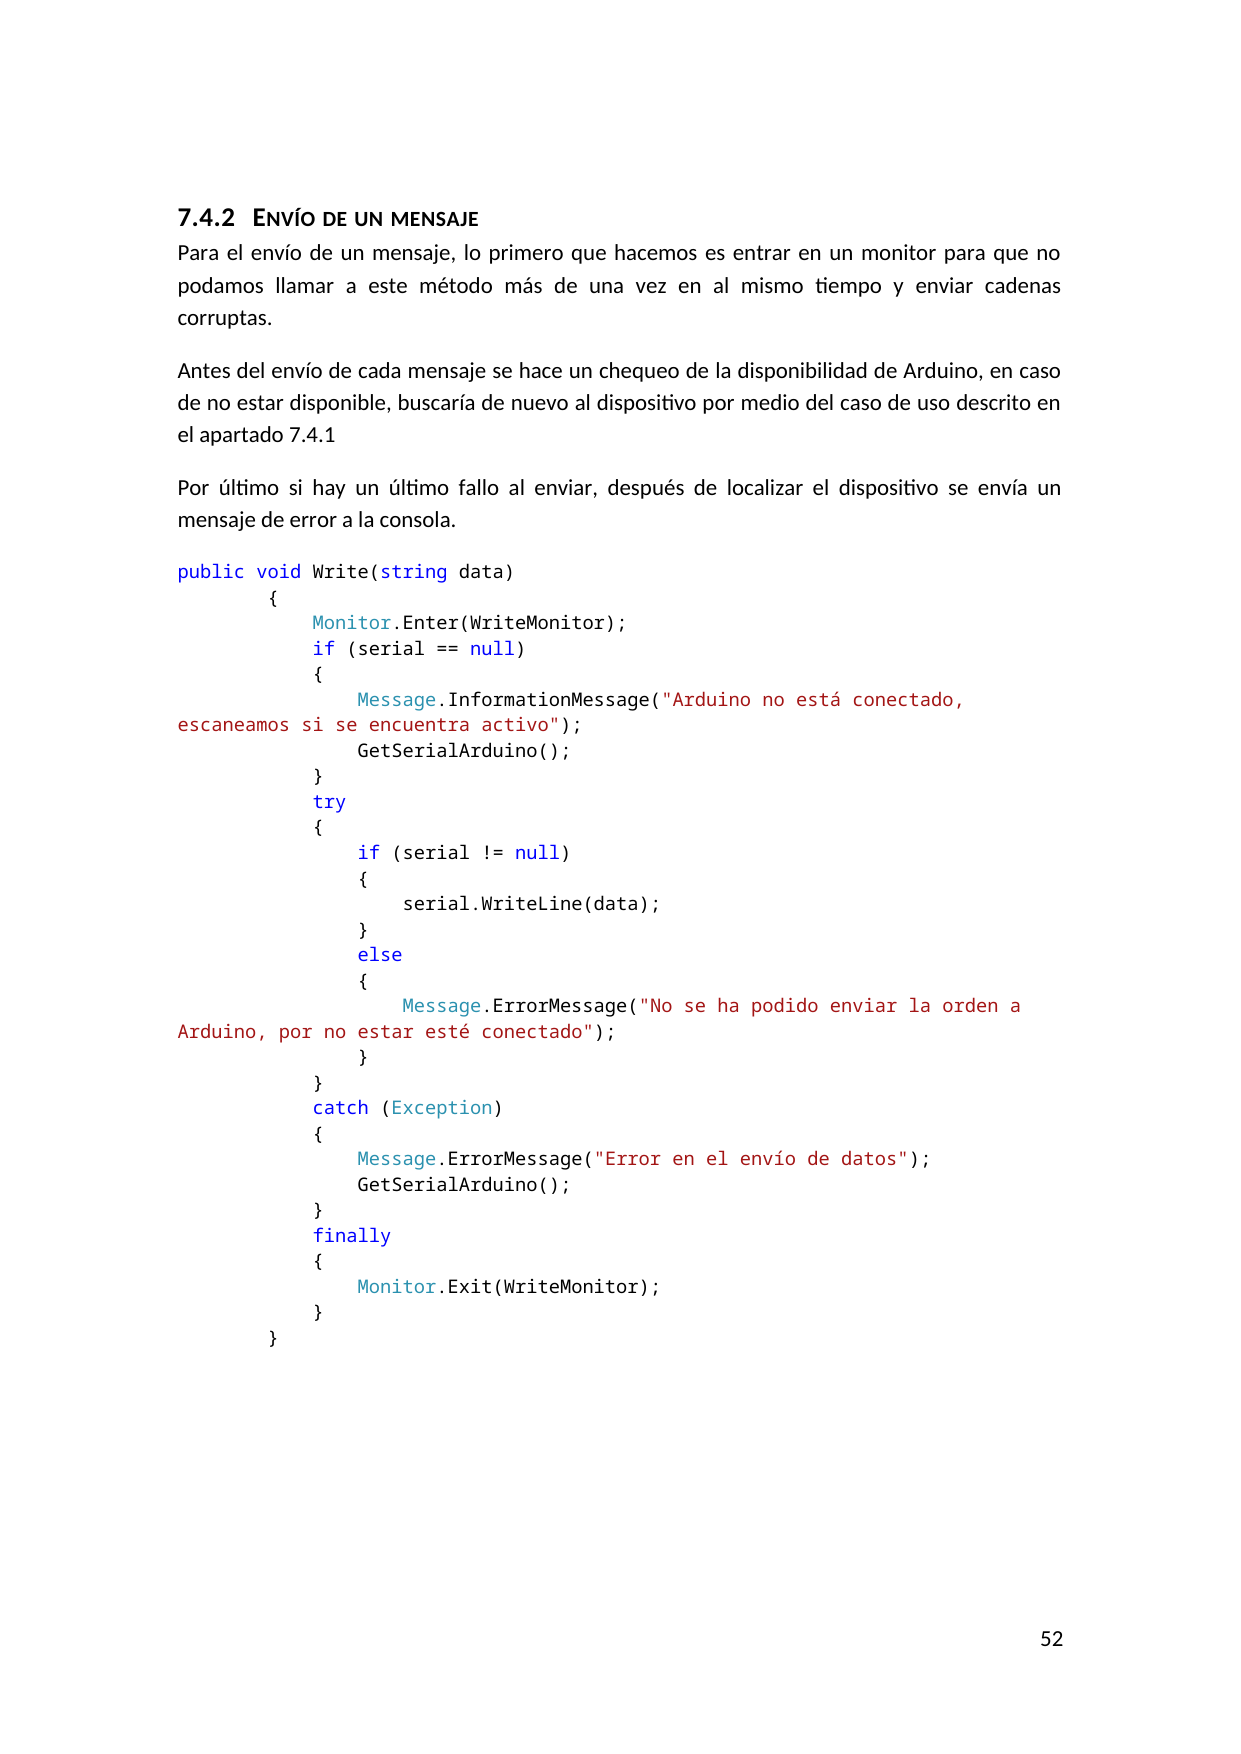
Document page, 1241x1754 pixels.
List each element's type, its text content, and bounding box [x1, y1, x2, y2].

text Por último si hay un último fallo al enviar, después de localizar el dispositivo se envía un mensaje de error a la consola. [177, 473, 1063, 533]
text } [177, 1299, 1063, 1324]
text else [177, 941, 1063, 967]
text GetSerialArduino(); [177, 1171, 1063, 1197]
text { [177, 967, 1063, 992]
text GetSerialArduino(); [177, 737, 1063, 763]
text serial.WriteLine(data); [177, 890, 1063, 916]
text catch (Exception) [177, 1094, 1063, 1120]
text { [177, 1248, 1063, 1273]
text try [177, 788, 1063, 814]
text public void Write(string data) [177, 558, 1063, 584]
text if (serial != null) [177, 839, 1063, 865]
text { [177, 865, 1063, 890]
text Message.ErrorMessage("Error en el envío de datos"); [177, 1146, 1063, 1171]
text Message.ErrorMessage("No se ha podido enviar la orden a Arduino, por no estar esté conectado"); [177, 992, 1063, 1043]
text Monitor.Enter(WriteMonitor); [177, 609, 1063, 635]
text Para el envío de un mensaje, lo primero que hacemos es entrar en un monitor para que no podamos llamar a este método más de una vez en al mismo tiempo y enviar cadenas corruptas. [177, 238, 1063, 331]
text Message.InformationMessage("Arduino no está conectado, escaneamos si se encuentra activo"); [177, 686, 1063, 737]
text { [177, 814, 1063, 839]
text Monitor.Exit(WriteMonitor); [177, 1273, 1063, 1299]
text } [177, 763, 1063, 788]
text { [177, 584, 1063, 609]
text } [177, 1324, 1063, 1350]
text finally [177, 1222, 1063, 1248]
text } [177, 1197, 1063, 1222]
text } [177, 1069, 1063, 1094]
text if (serial == null) [177, 635, 1063, 661]
text } [177, 916, 1063, 941]
text } [177, 1043, 1063, 1069]
text Antes del envío de cada mensaje se hace un chequeo de la disponibilidad de Arduino, en caso de no estar disponible, buscaría de nuevo al dispositivo por medio del caso de uso descrito en el apartado 7.4.1 [177, 356, 1063, 448]
text { [177, 1120, 1063, 1146]
subtitle Envío de un mensaje [177, 201, 1063, 234]
text { [177, 661, 1063, 686]
